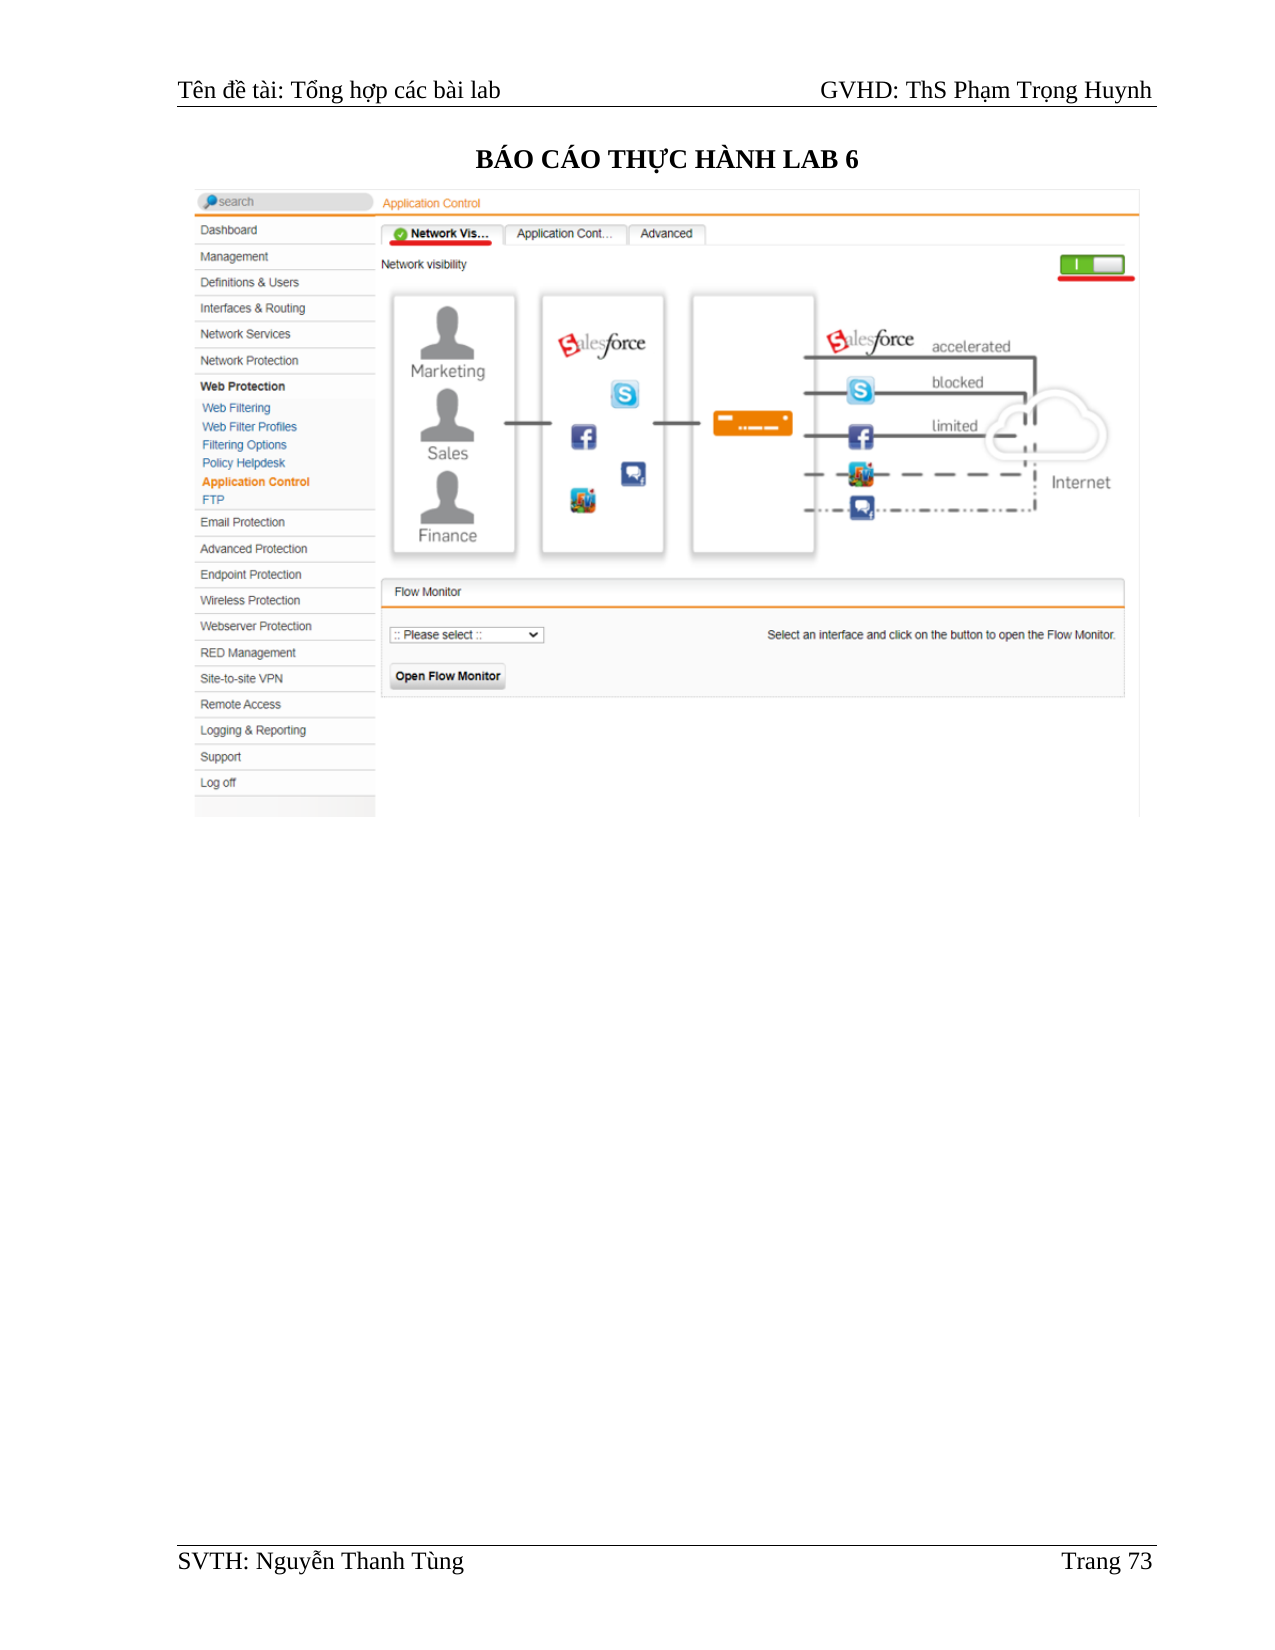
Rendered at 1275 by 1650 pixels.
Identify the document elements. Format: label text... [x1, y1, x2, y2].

subtitle BÁO CÁO THỰC HÀNH LAB 6 [177, 143, 1157, 174]
picture [194, 189, 1140, 817]
